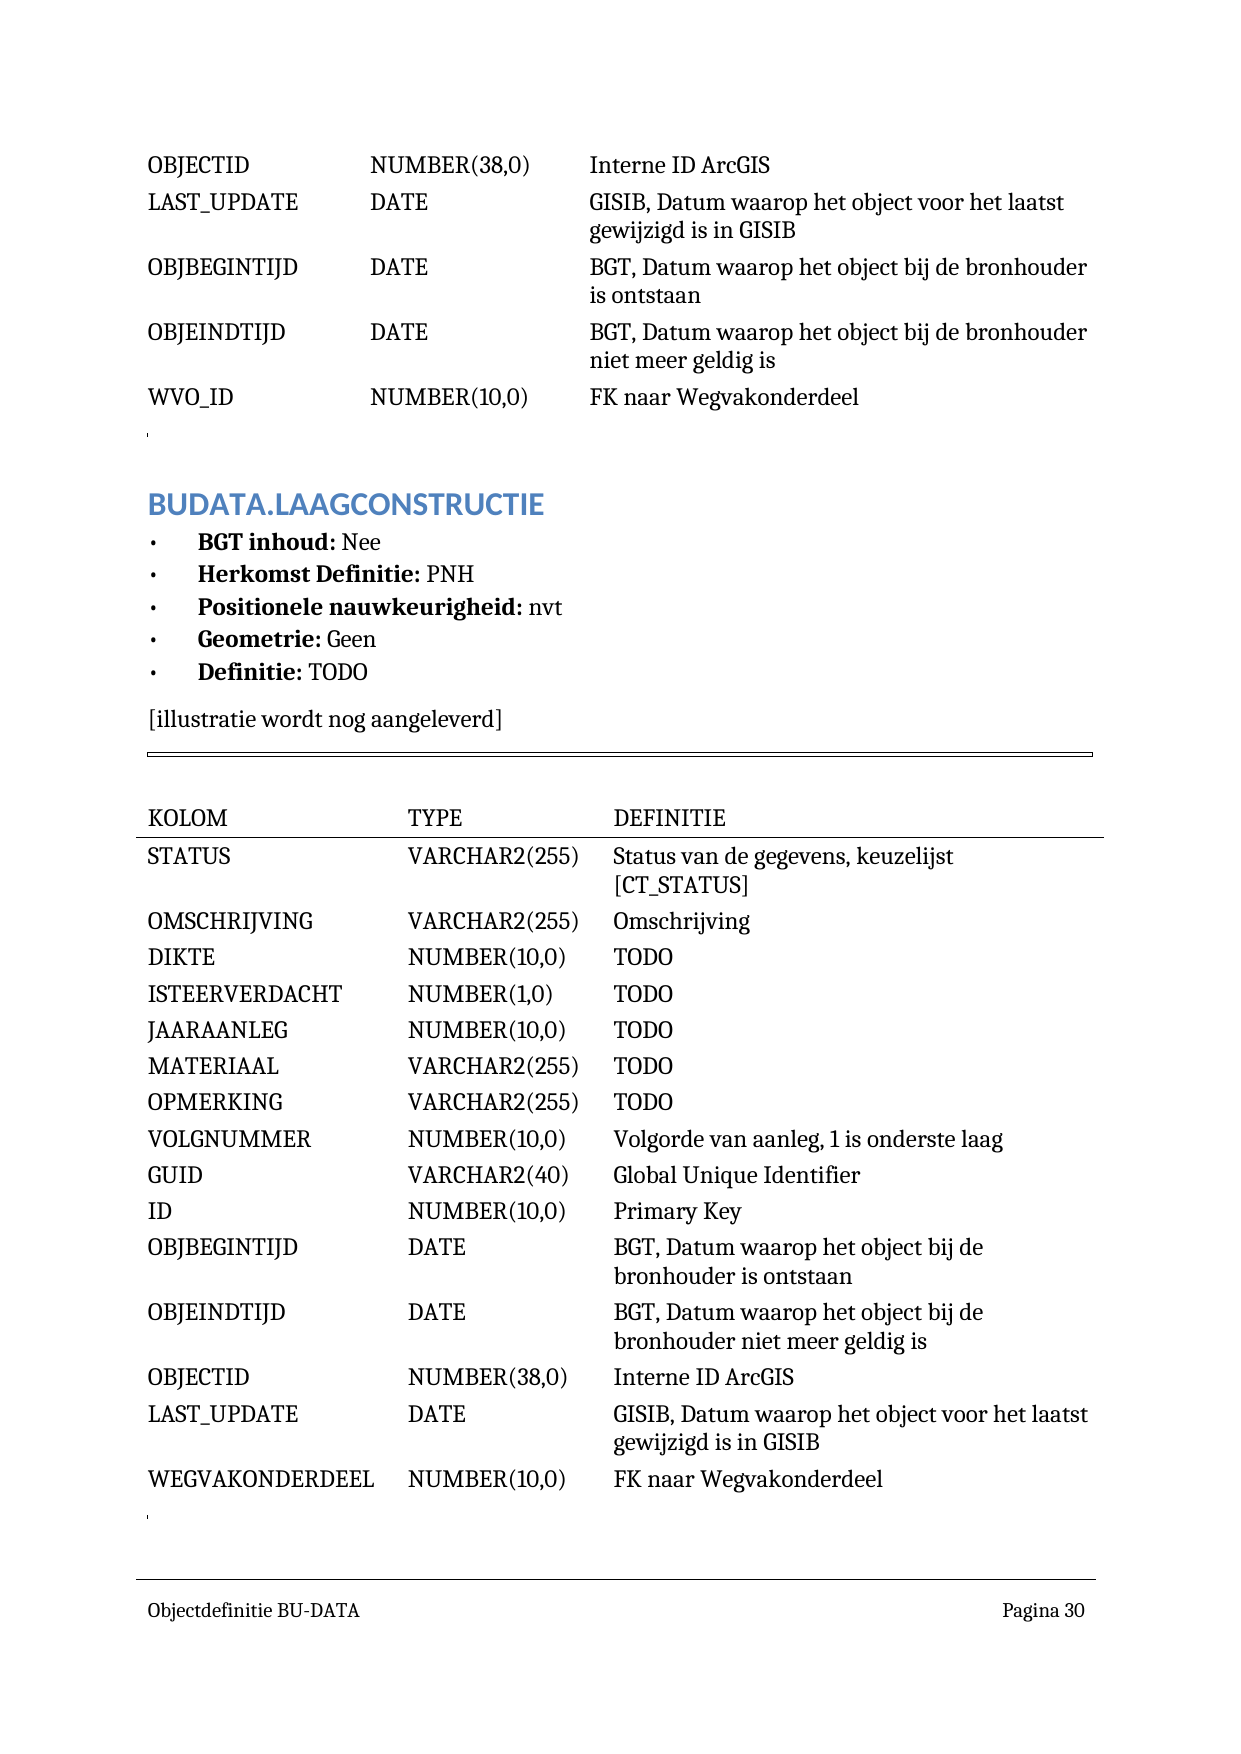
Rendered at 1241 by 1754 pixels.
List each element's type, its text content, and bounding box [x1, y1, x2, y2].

table_header KOLOM [136, 800, 396, 837]
table_cell DATE [396, 1230, 602, 1294]
table_cell VARCHAR2(255) [396, 1085, 602, 1121]
table_cell Omschrijving [602, 903, 1104, 939]
table_cell DATE [396, 1396, 602, 1461]
table_cell TODO [602, 1012, 1104, 1048]
subtitle BUDATA.LAAGCONSTRUCTIE [148, 483, 1093, 524]
table_cell VOLGNUMMER [136, 1121, 396, 1157]
table_cell VARCHAR2(255) [396, 1048, 602, 1084]
table_cell BGT, Datum waarop het object bij de bronhouder niet meer geldig is [578, 314, 1104, 379]
table_cell DATE [359, 249, 578, 314]
table_cell BGT, Datum waarop het object bij de bronhouder is ontstaan [578, 249, 1104, 314]
table_header TYPE [396, 800, 602, 837]
table_cell OMSCHRIJVING [136, 903, 396, 939]
table_cell NUMBER(10,0) [396, 940, 602, 976]
table_cell NUMBER(10,0) [396, 1121, 602, 1157]
table_cell DATE [359, 184, 578, 249]
table_header DEFINITIE [602, 800, 1104, 837]
table_cell TODO [602, 976, 1104, 1012]
table_cell LAST_UPDATE [136, 1396, 396, 1461]
table_cell DATE [359, 314, 578, 379]
table_cell OBJECTID [136, 148, 359, 184]
table_cell OBJEINDTIJD [136, 314, 359, 379]
table_cell NUMBER(10,0) [396, 1461, 602, 1497]
table_cell Global Unique Identifier [602, 1157, 1104, 1193]
table_cell VARCHAR2(255) [396, 838, 602, 903]
table_cell FK naar Wegvakonderdeel [578, 379, 1104, 415]
list Definitie: TODO [148, 658, 1093, 687]
table_cell VARCHAR2(40) [396, 1157, 602, 1193]
table_cell OBJEINDTIJD [136, 1295, 396, 1359]
table_cell NUMBER(38,0) [396, 1360, 602, 1396]
table_cell OPMERKING [136, 1085, 396, 1121]
table_cell VARCHAR2(255) [396, 903, 602, 939]
table_cell DIKTE [136, 940, 396, 976]
table_cell OBJBEGINTIJD [136, 1230, 396, 1294]
table_cell Interne ID ArcGIS [578, 148, 1104, 184]
table_cell WVO_ID [136, 379, 359, 415]
table_cell NUMBER(1,0) [396, 976, 602, 1012]
table_cell TODO [602, 1048, 1104, 1084]
table_cell NUMBER(10,0) [396, 1193, 602, 1229]
table_cell NUMBER(10,0) [396, 1012, 602, 1048]
list BGT inhoud: Nee [148, 528, 1093, 557]
list Positionele nauwkeurigheid: nvt [148, 593, 1093, 622]
table_cell DATE [396, 1295, 602, 1359]
table_cell Interne ID ArcGIS [602, 1360, 1104, 1396]
table_cell Primary Key [602, 1193, 1104, 1229]
table_cell Status van de gegevens, keuzelijst [CT_STATUS] [602, 838, 1104, 903]
table_cell OBJECTID [136, 1360, 396, 1396]
table_cell OBJBEGINTIJD [136, 249, 359, 314]
table_cell GISIB, Datum waarop het object voor het laatst gewijzigd is in GISIB [602, 1396, 1104, 1461]
table_cell STATUS [136, 838, 396, 903]
table_cell GISIB, Datum waarop het object voor het laatst gewijzigd is in GISIB [578, 184, 1104, 249]
table_cell NUMBER(38,0) [359, 148, 578, 184]
table_cell LAST_UPDATE [136, 184, 359, 249]
text [illustratie wordt nog aangeleverd] [148, 705, 1093, 734]
table_cell JAARAANLEG [136, 1012, 396, 1048]
table_cell BGT, Datum waarop het object bij de bronhouder is ontstaan [602, 1230, 1104, 1294]
table_cell WEGVAKONDERDEEL [136, 1461, 396, 1497]
table_cell NUMBER(10,0) [359, 379, 578, 415]
table_cell BGT, Datum waarop het object bij de bronhouder niet meer geldig is [602, 1295, 1104, 1359]
table_cell GUID [136, 1157, 396, 1193]
table_cell TODO [602, 1085, 1104, 1121]
table_cell ISTEERVERDACHT [136, 976, 396, 1012]
table_cell FK naar Wegvakonderdeel [602, 1461, 1104, 1497]
table_cell MATERIAAL [136, 1048, 396, 1084]
list Geometrie: Geen [148, 625, 1093, 654]
table_cell Volgorde van aanleg, 1 is onderste laag [602, 1121, 1104, 1157]
table_cell ID [136, 1193, 396, 1229]
list Herkomst Definitie: PNH [148, 560, 1093, 589]
table_cell TODO [602, 940, 1104, 976]
